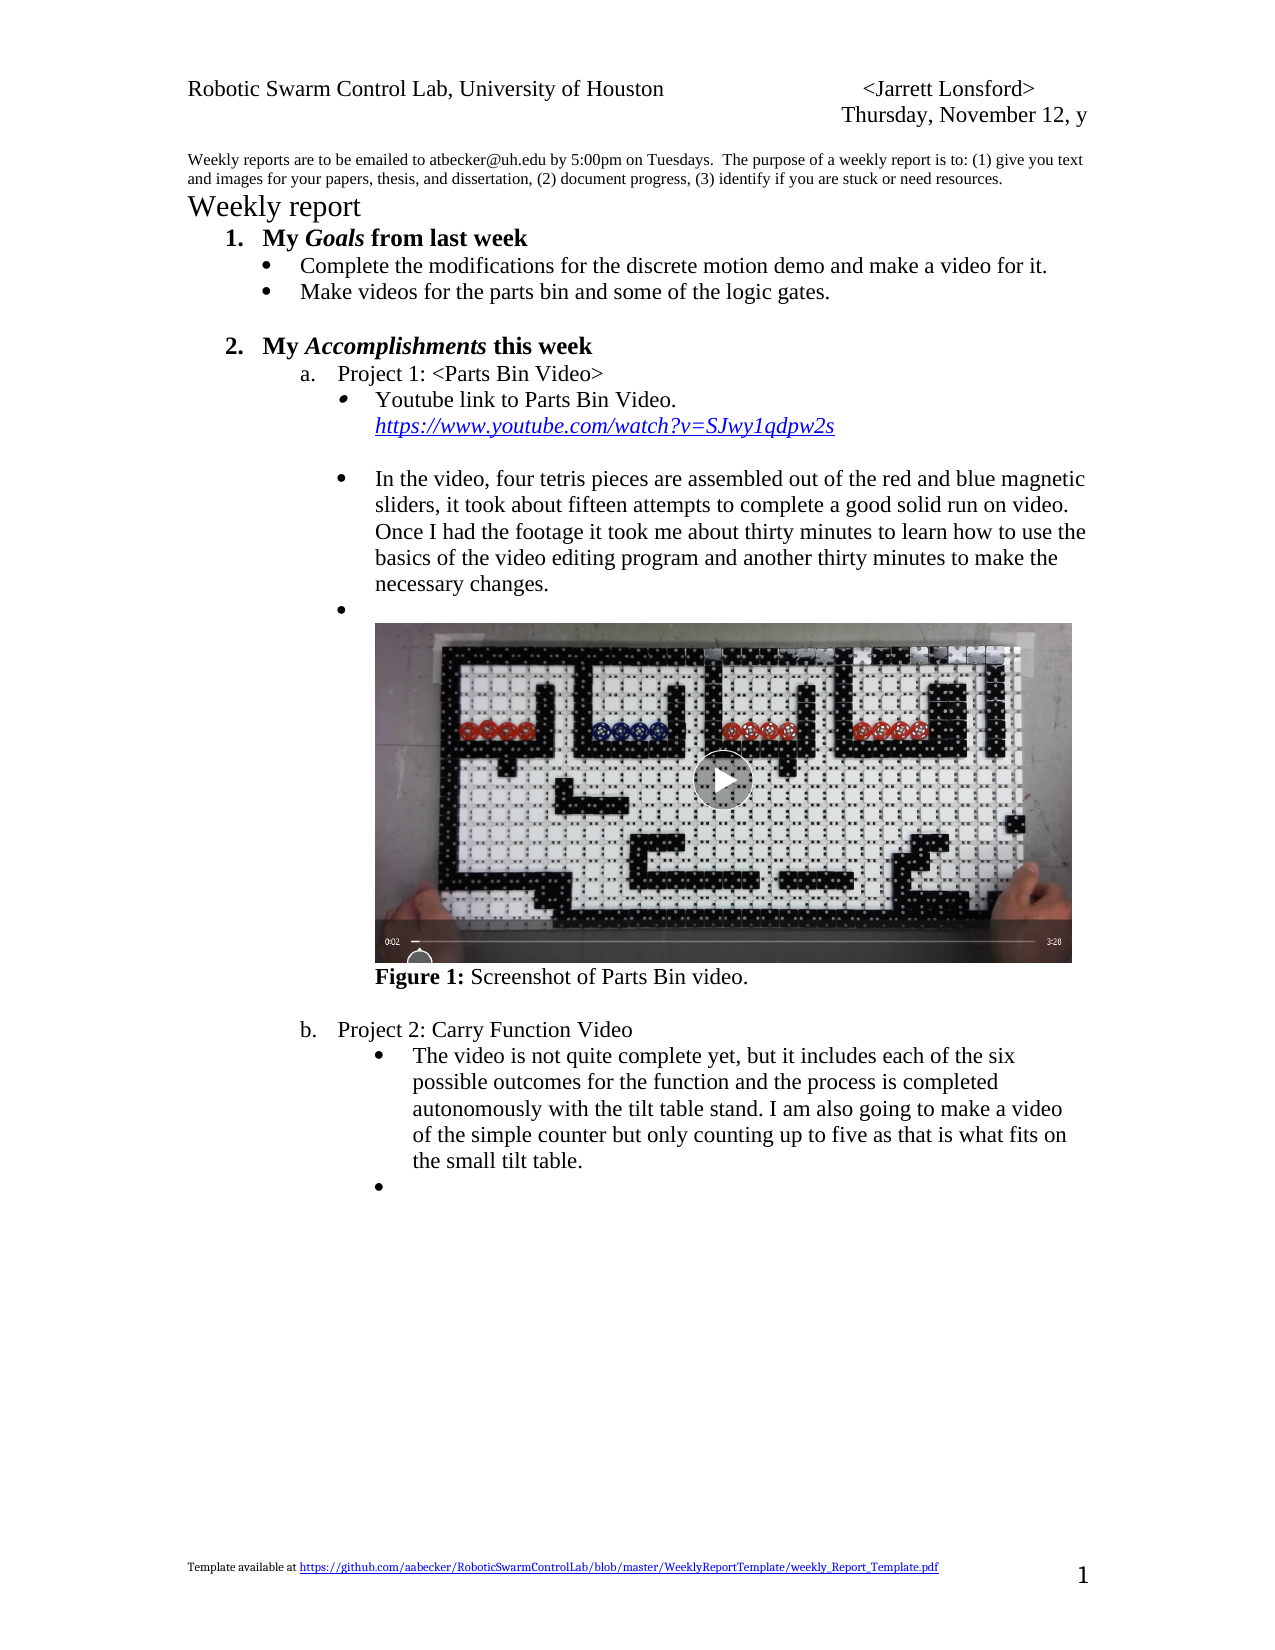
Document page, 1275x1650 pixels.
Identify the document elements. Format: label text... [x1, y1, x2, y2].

list Project 1: <Parts Bin Video> [300, 359, 1087, 386]
list Youtube link to Parts Bin Video. [337, 386, 1087, 412]
list In the video, four tetris pieces are assembled out of the red and blue magnetic sliders, it took about fifteen attempts to complete a good solid run on video. Once I had the footage it took me about thirty minutes to learn how to use the basics of the video editing program and another thirty minutes to make the necessary changes. [337, 465, 1087, 597]
list https://www.youtube.com/watch?v=SJwy1qdpw2s [375, 412, 1087, 439]
text Weekly reports are to be emailed to atbecker@uh.edu by 5:00pm on Tuesdays. The purpose of a weekly report is to: (1) give you text and images for your papers, thesis, and dissertation, (2) document progress, (3) identify if you are stuck or need resources. [187, 150, 1087, 188]
list Figure 1: Screenshot of Parts Bin video. [375, 963, 1087, 989]
list Project 2: Carry Function Video [300, 1016, 1087, 1042]
picture [375, 623, 1072, 963]
list My Accomplishments this week [225, 331, 1087, 359]
list Make videos for the parts bin and some of the logic gates. [262, 278, 1087, 304]
text Weekly report [187, 188, 1087, 223]
list The video is not quite complete yet, but it includes each of the six possible outcomes for the function and the process is completed autonomously with the tilt table stand. I am also going to make a video of the simple counter but only counting up to five as that is what fits on the small tilt table. [375, 1042, 1087, 1174]
list My Goals from last week [225, 223, 1087, 252]
list Complete the modifications for the discrete motion demo and make a video for it. [262, 252, 1087, 278]
